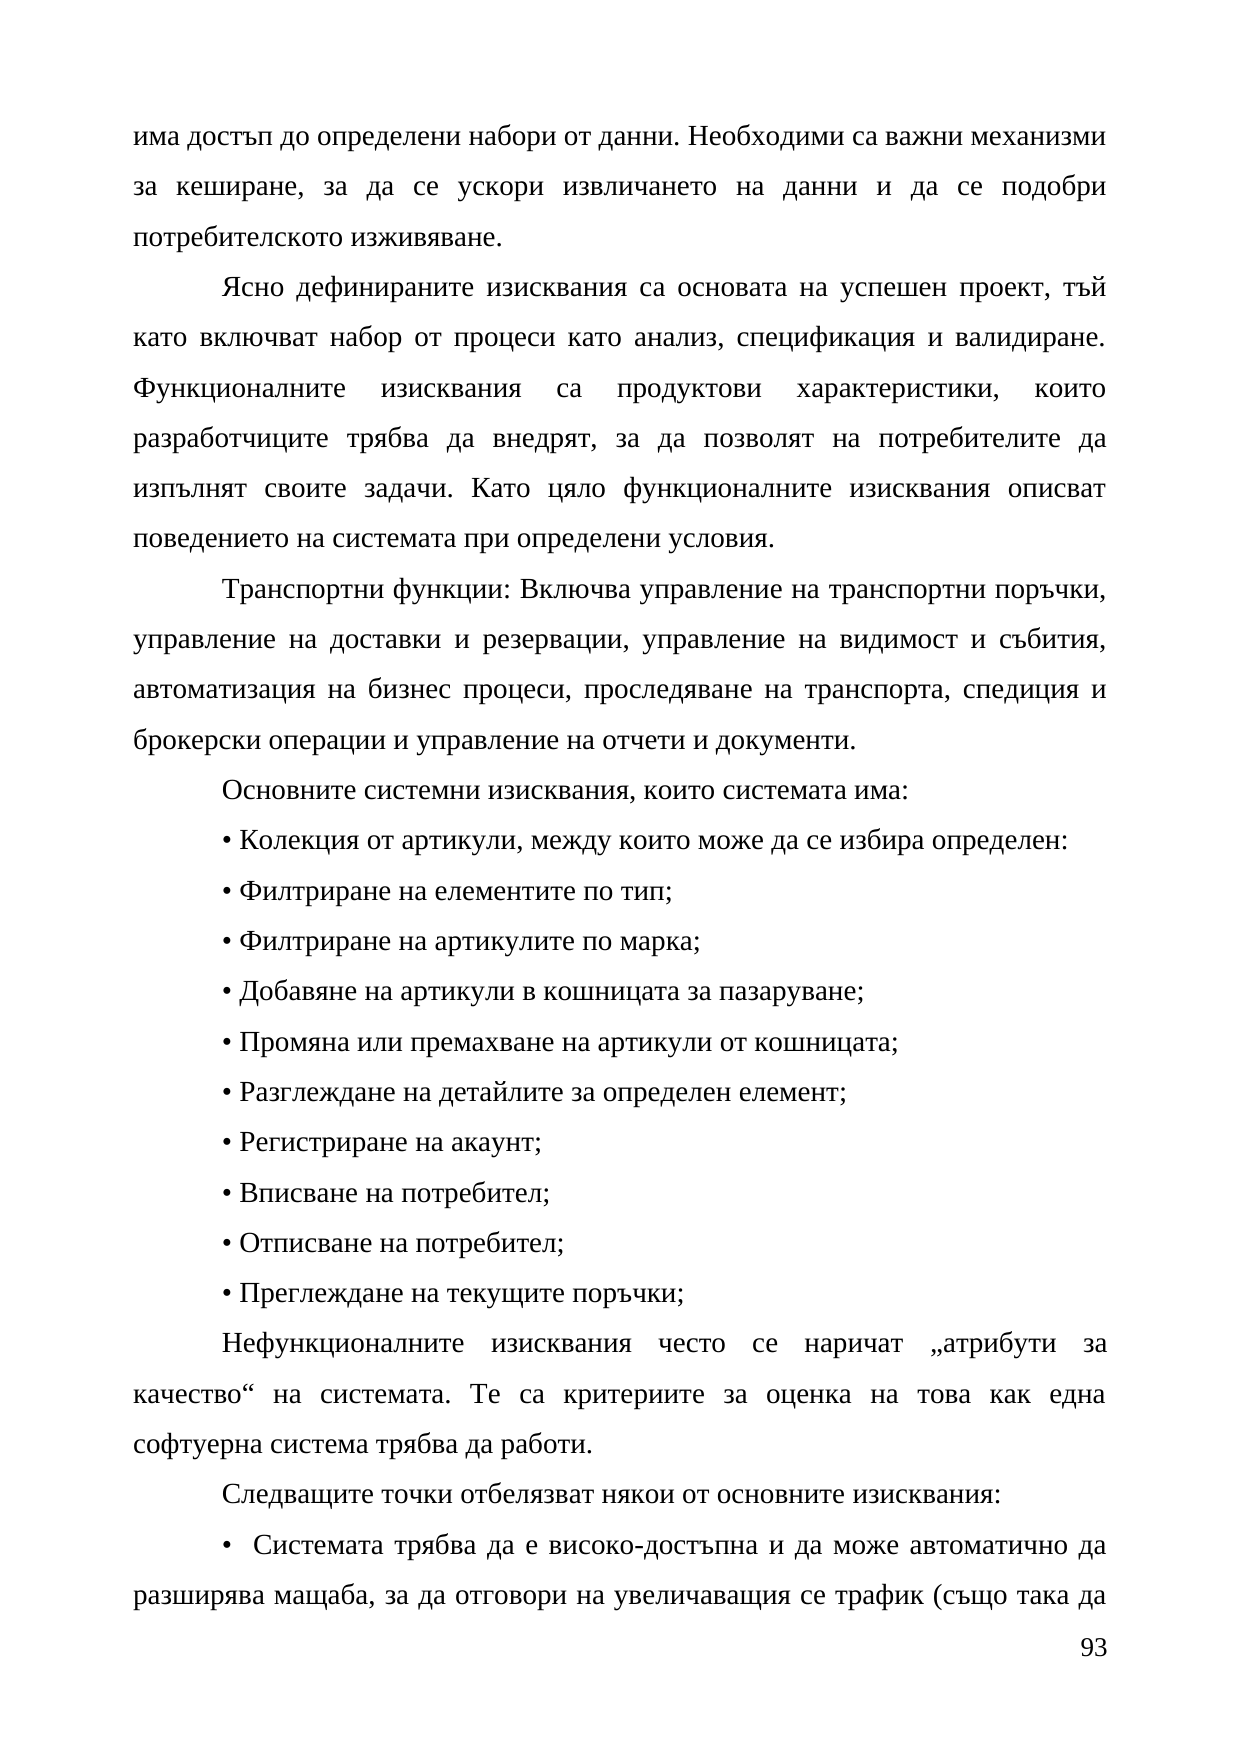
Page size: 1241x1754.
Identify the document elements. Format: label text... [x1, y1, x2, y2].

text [133, 1527, 1107, 1611]
text Ясно дефинираните изисквания са основата на успешен проект, тъй като включват набор от процеси като анализ, спецификация и валидиране. Функционалните изисквания са продуктови характеристики, които разработчиците трябва да внедрят, за да позволят на потребителите да изпълнят своите задачи. Като цяло функционалните изисквания описват поведението на системата при определени условия. [133, 269, 1107, 554]
text • Филтриране на елементите по тип; [133, 873, 1107, 906]
text • Добавяне на артикули в кошницата за пазаруване; [133, 973, 1107, 1007]
text • Вписване на потребител; [133, 1175, 1107, 1208]
text Следващите точки отбелязват някои от основните изисквания: [133, 1477, 1107, 1510]
text • Регистриране на акаунт; [133, 1124, 1107, 1158]
text • Филтриране на артикулите по марка; [133, 923, 1107, 957]
text • Преглеждане на текущите поръчки; [133, 1275, 1107, 1309]
text • Колекция от артикули, между които може да се избира определен: [133, 822, 1107, 856]
text • Разглеждане на детайлите за определен елемент; [133, 1074, 1107, 1108]
text Транспортни функции: Включва управление на транспортни поръчки, управление на доставки и резервации, управление на видимост и събития, автоматизация на бизнес процеси, проследяване на транспорта, спедиция и брокерски операции и управление на отчети и документи. [133, 571, 1107, 755]
text • Отписване на потребител; [133, 1225, 1107, 1258]
text • Промяна или премахване на артикули от кошницата; [133, 1024, 1107, 1057]
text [133, 118, 1107, 252]
text Основните системни изисквания, които системата има: [133, 772, 1107, 806]
text Нефункционалните изисквания често се наричат ​​„атрибути за качество“ на системата. Те са критериите за оценка на това как една софтуерна система трябва да работи. [133, 1326, 1107, 1460]
